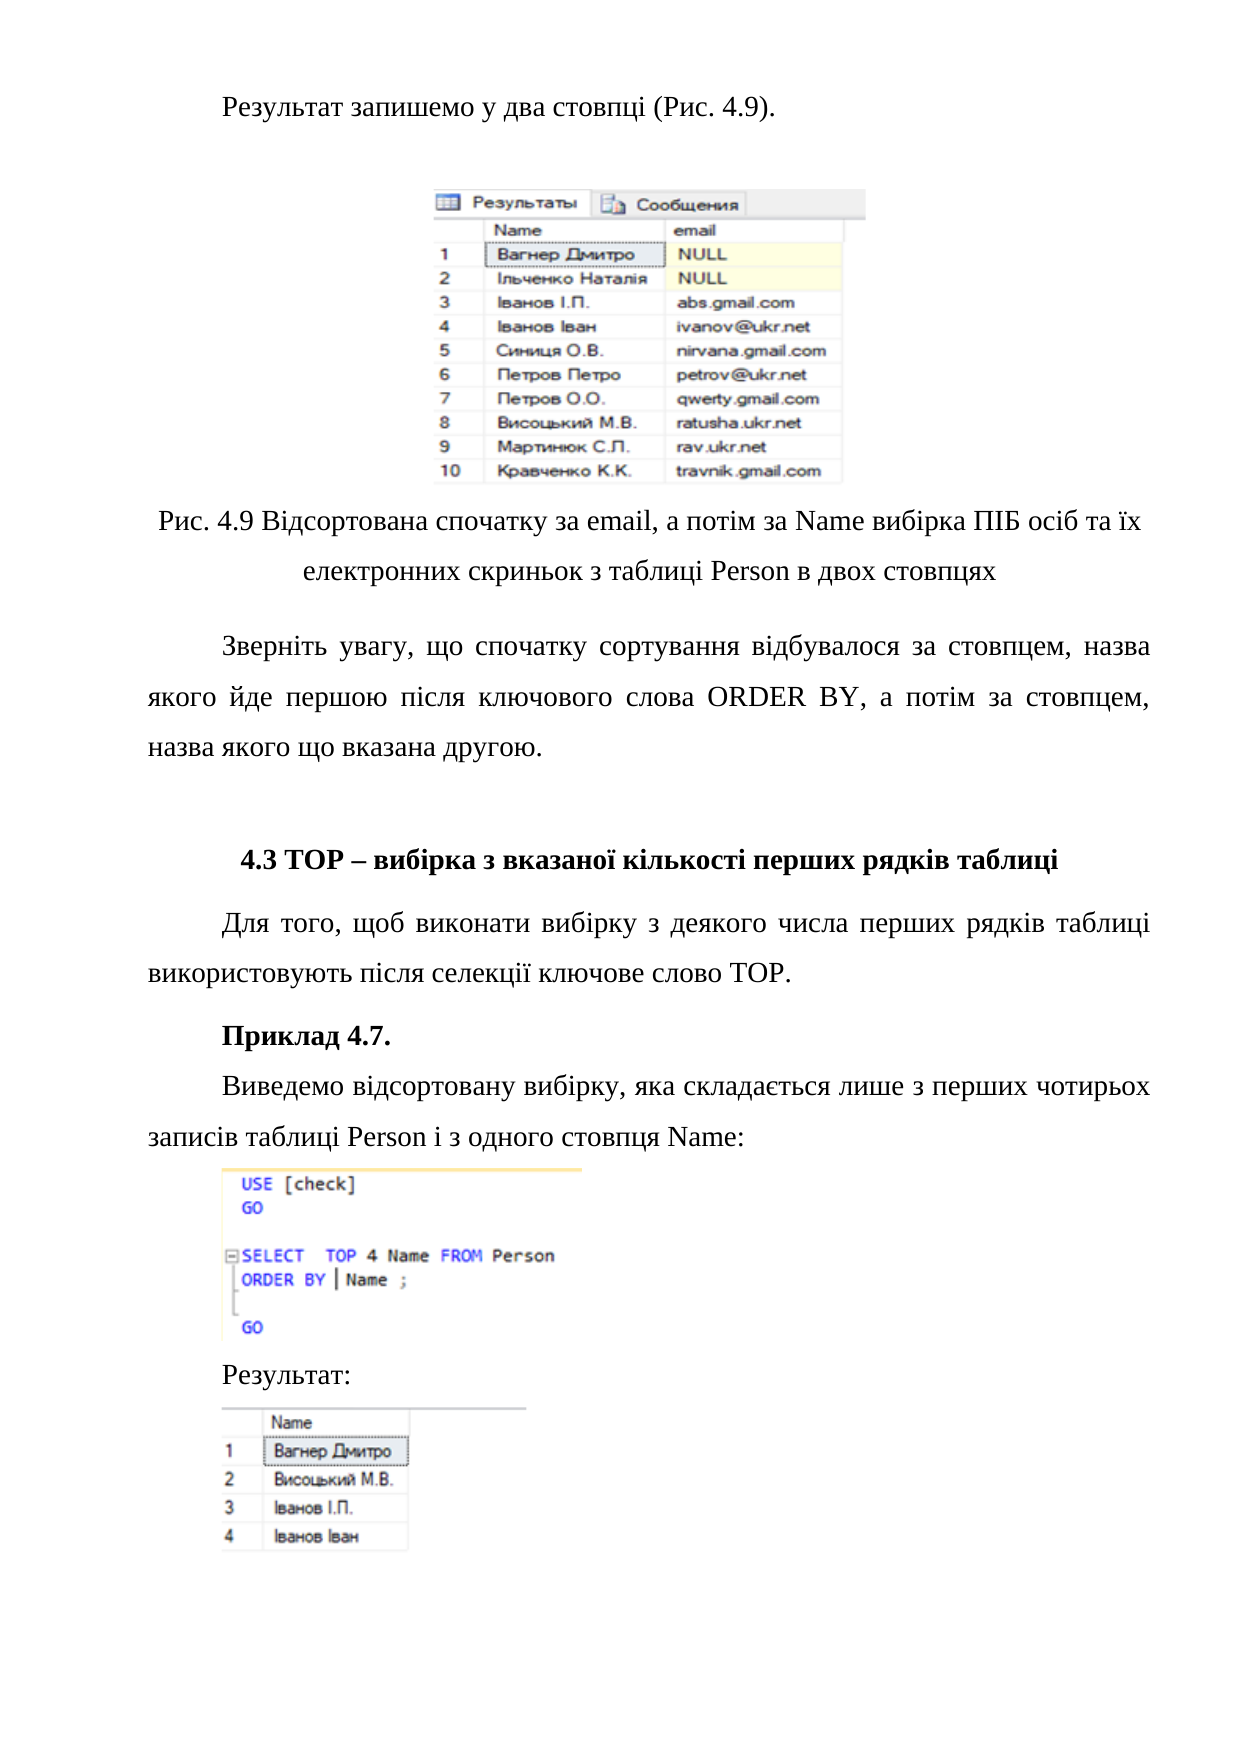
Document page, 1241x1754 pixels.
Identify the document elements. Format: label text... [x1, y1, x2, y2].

picture [221, 1168, 582, 1341]
subtitle Приклад 4.7. [148, 1018, 1152, 1052]
subtitle 4.3 TOP – вибірка з вказаної кількості перших рядків таблиці [148, 842, 1152, 876]
text Зверніть увагу, що спочатку сортування відбувалося за стовпцем, назва якого йде першою після ключового слова ORDER BY, а потім за стовпцем, назва якого що вказана другою. [148, 628, 1152, 762]
text Результат: [148, 1357, 1152, 1391]
picture [433, 189, 866, 486]
text Результат запишемо у два стовпці (рис. 4.9). [148, 89, 1152, 122]
text Для того, щоб виконати вибірку з деякого числа перших рядків таблиці використовують після селекції ключове слово TOP. [148, 905, 1152, 989]
text Виведемо відсортовану вибірку, яка складається лише з перших чотирьох записів таблиці Person і з одного стовпця Name: [148, 1068, 1152, 1152]
picture [221, 1407, 527, 1592]
text Відсортована спочатку за email, а потім за Name вибірка ПІБ осіб та їх електронних скриньок з таблиці Person в двох стовпцях [148, 503, 1152, 587]
